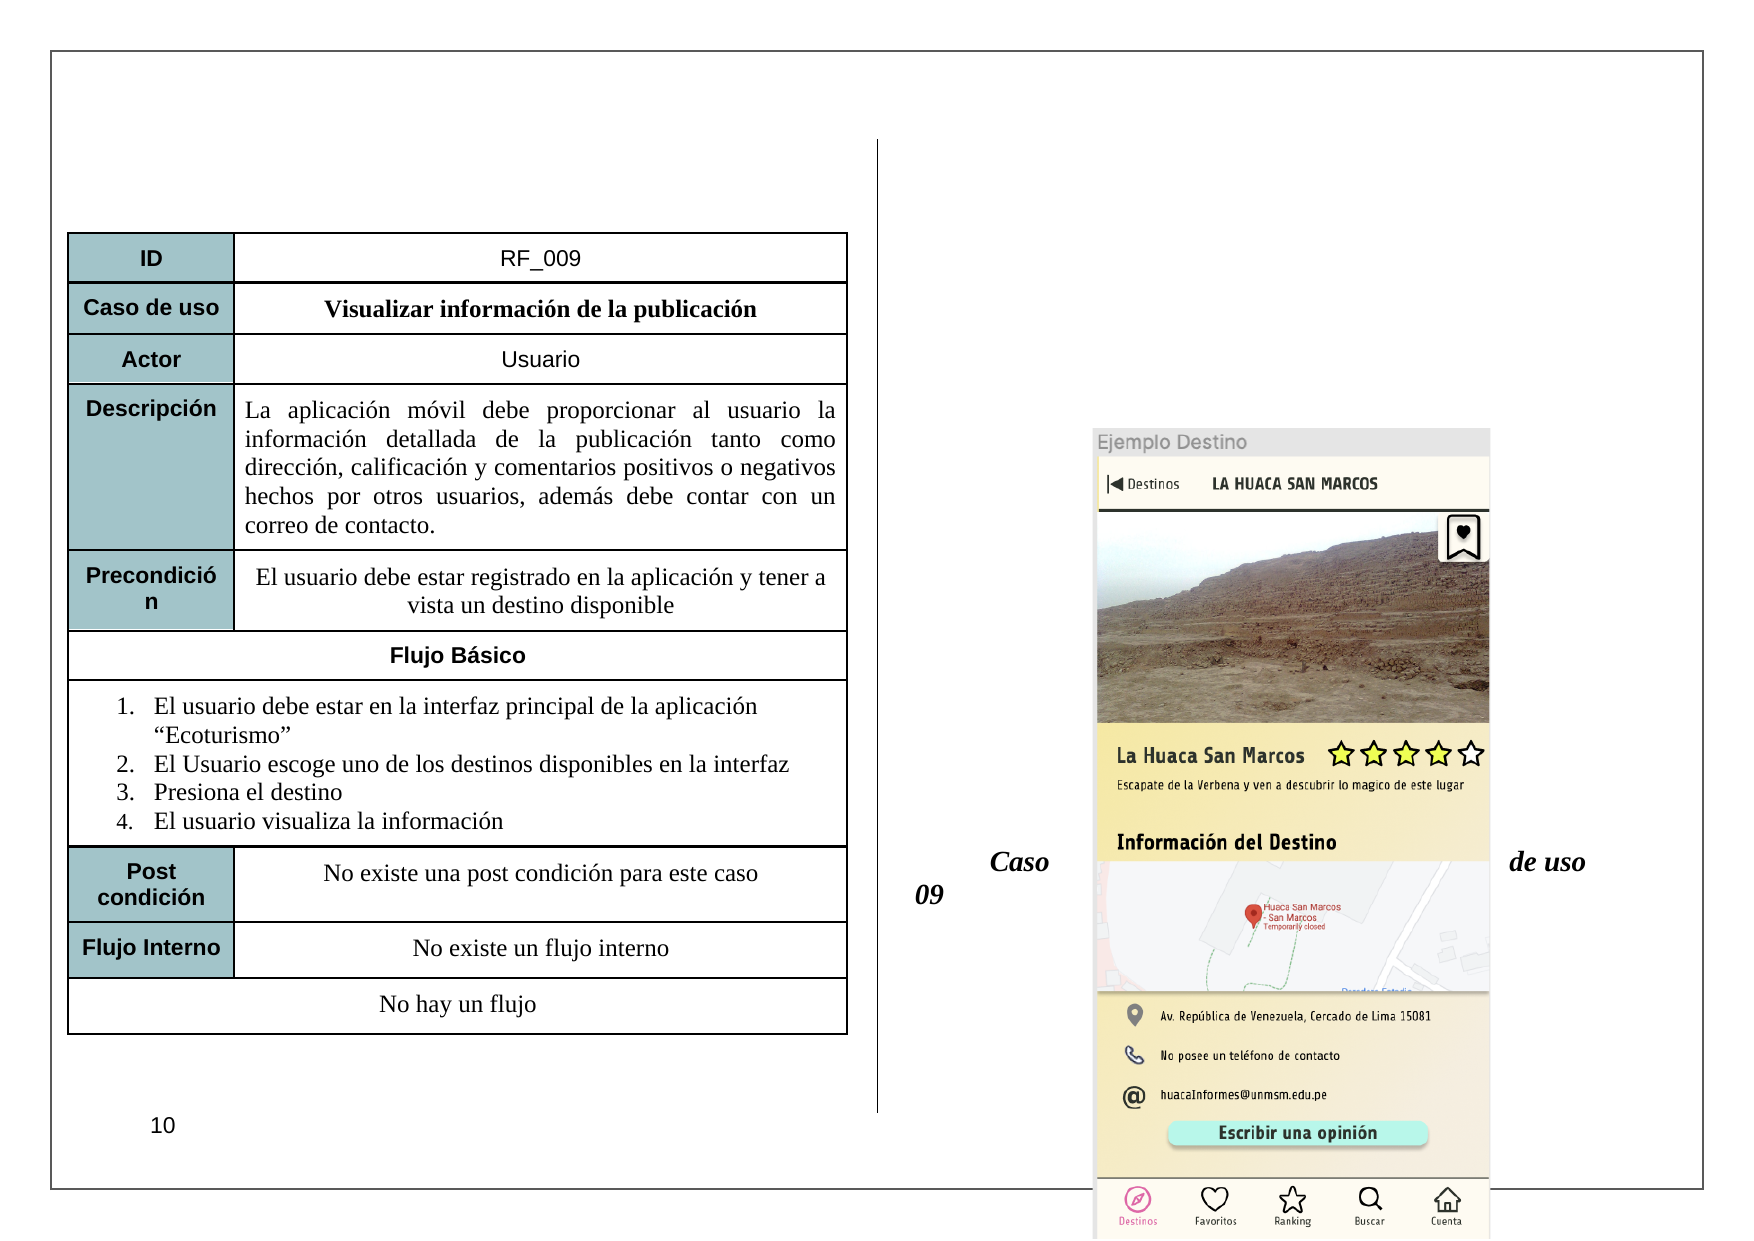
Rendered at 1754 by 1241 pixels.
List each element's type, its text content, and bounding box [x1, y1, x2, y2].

table_cell El usuario debe estar en la interfaz principal de la aplicación “Ecoturismo” El Usuario escoge uno de los destinos disponibles en la interfaz Presiona el destino El usuario visualiza la información [69, 681, 846, 845]
table_cell No existe un flujo interno [235, 923, 846, 977]
table_cell Actor [69, 335, 233, 382]
text Caso de uso 09 [914, 844, 1092, 911]
text Caso de uso 09 [1491, 844, 1604, 911]
table_cell No existe una post condición para este caso [235, 848, 846, 921]
table_header RF_009 [235, 234, 846, 281]
table_cell No hay un flujo [69, 979, 846, 1033]
picture [1092, 428, 1491, 1238]
table_cell Flujo Básico [69, 632, 846, 679]
table_cell Descripción [69, 385, 233, 549]
table_header ID [69, 234, 233, 281]
table_cell Usuario [235, 335, 846, 382]
table_cell Post condición [69, 848, 233, 921]
table_cell El usuario debe estar registrado en la aplicación y tener a vista un destino disponible [235, 551, 846, 629]
table_cell Precondición [69, 551, 233, 629]
table_cell La aplicación móvil debe proporcionar al usuario la información detallada de la publicación tanto como dirección, calificación y comentarios positivos o negativos hechos por otros usuarios, además debe contar con un correo de contacto. [235, 385, 846, 549]
table_cell Flujo Interno [69, 923, 233, 977]
table_cell Caso de uso [69, 284, 233, 333]
table_cell Visualizar información de la publicación [235, 284, 846, 333]
